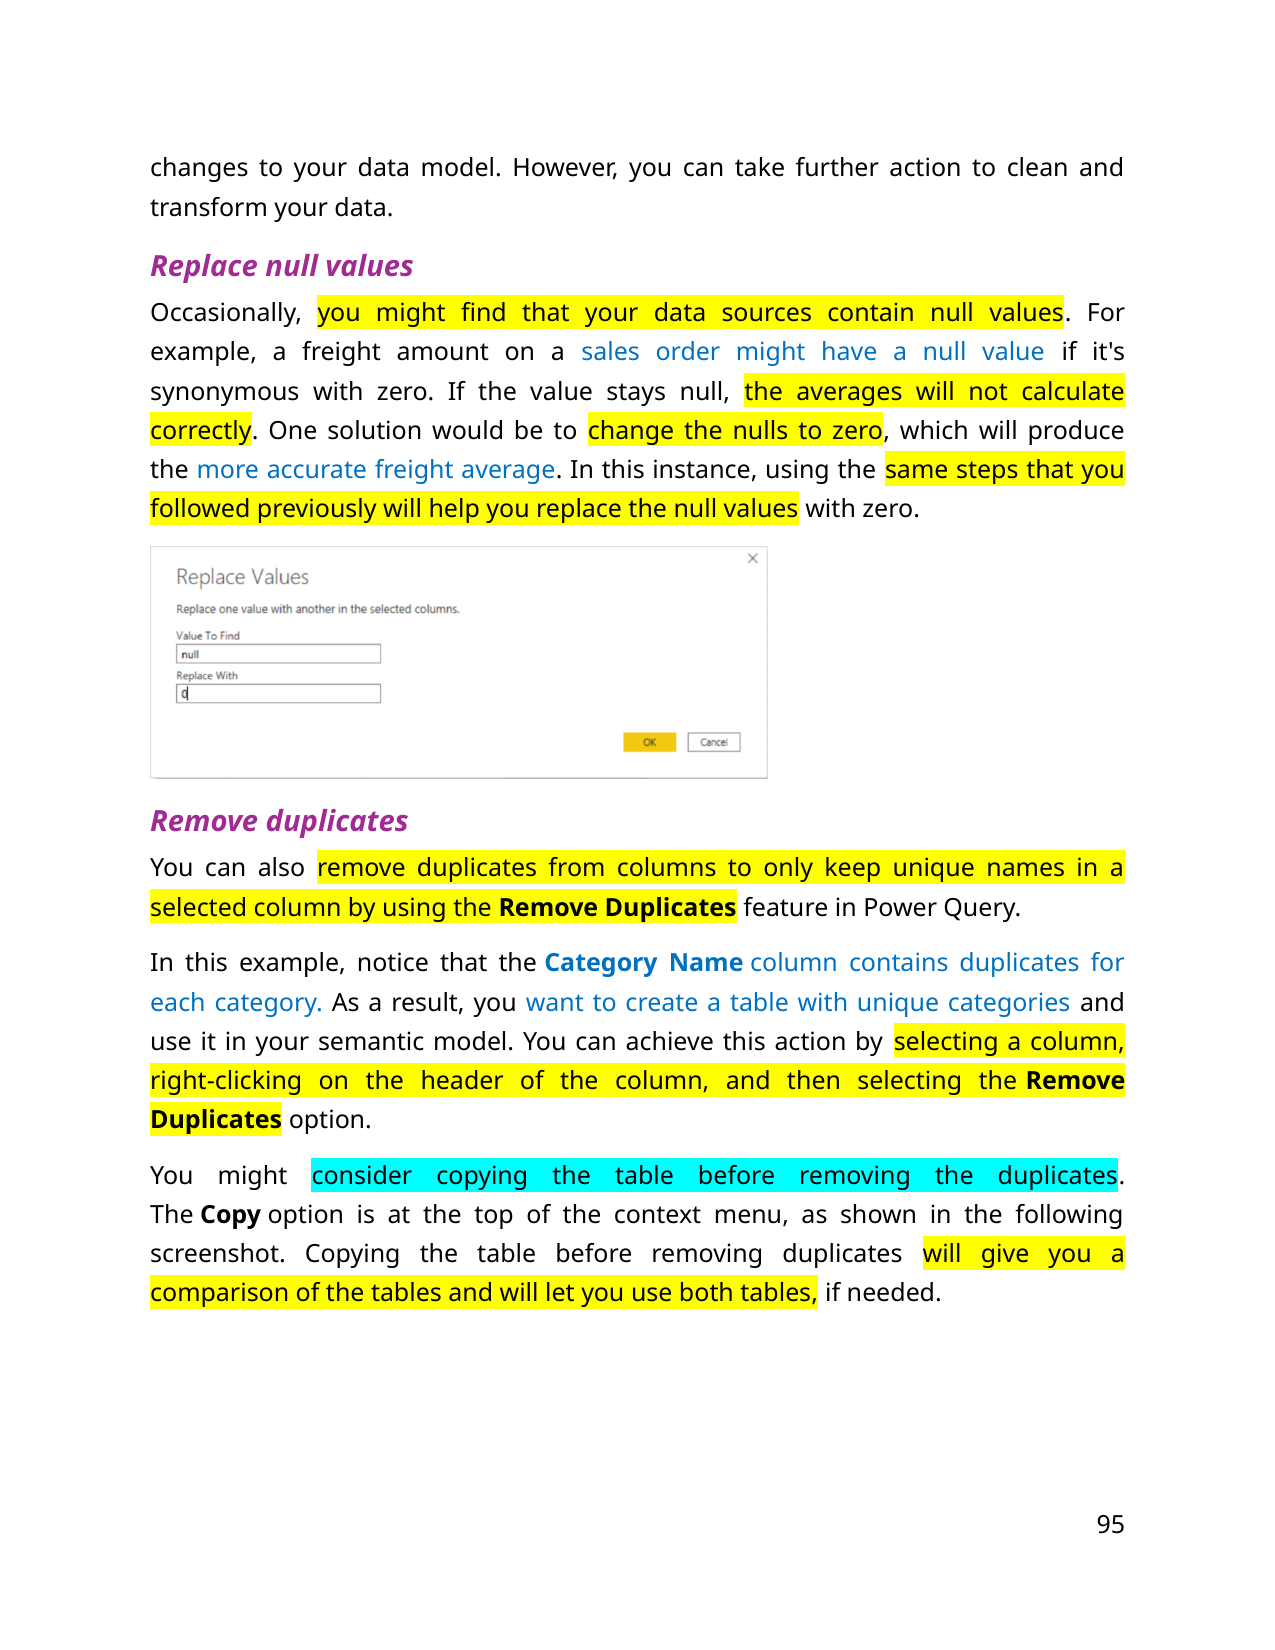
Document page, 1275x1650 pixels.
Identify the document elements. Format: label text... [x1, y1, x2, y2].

text In this example, notice that the Category Name column contains duplicates for each category. As a result, you want to create a table with unique categories and use it in your semantic model. You can achieve this action by selecting a column, right-clicking on the header of the column, and then selecting the Remove Duplicates option. [150, 1097, 1125, 1136]
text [150, 150, 1125, 223]
text You can also remove duplicates from columns to only keep unique names in a selected column by using the Remove Duplicates feature in Power Query. [150, 850, 1125, 923]
text In this example, notice that the Category Name column contains duplicates for each category. As a result, you want to create a table with unique categories and use it in your semantic model. You can achieve this action by selecting a column, right-clicking on the header of the column, and then selecting the Remove Duplicates option. [150, 945, 1125, 1063]
subtitle Replace null values [150, 245, 1125, 285]
text Occasionally, you might find that your data sources contain null values. For example, a freight amount on a sales order might have a null value if it's synonymous with zero. If the value stays null, the averages will not calculate correctly. One solution would be to change the nulls to zero, which will produce the more accurate freight average. In this instance, using the same steps that you followed previously will help you replace the null values with zero. [150, 295, 1125, 525]
subtitle Remove duplicates [150, 800, 1125, 840]
picture [150, 546, 768, 779]
text You might consider copying the table before removing the duplicates. The Copy option is at the top of the context menu, as shown in the following screenshot. Copying the table before removing duplicates will give you a comparison of the tables and will let you use both tables, if needed. [150, 1157, 1125, 1309]
